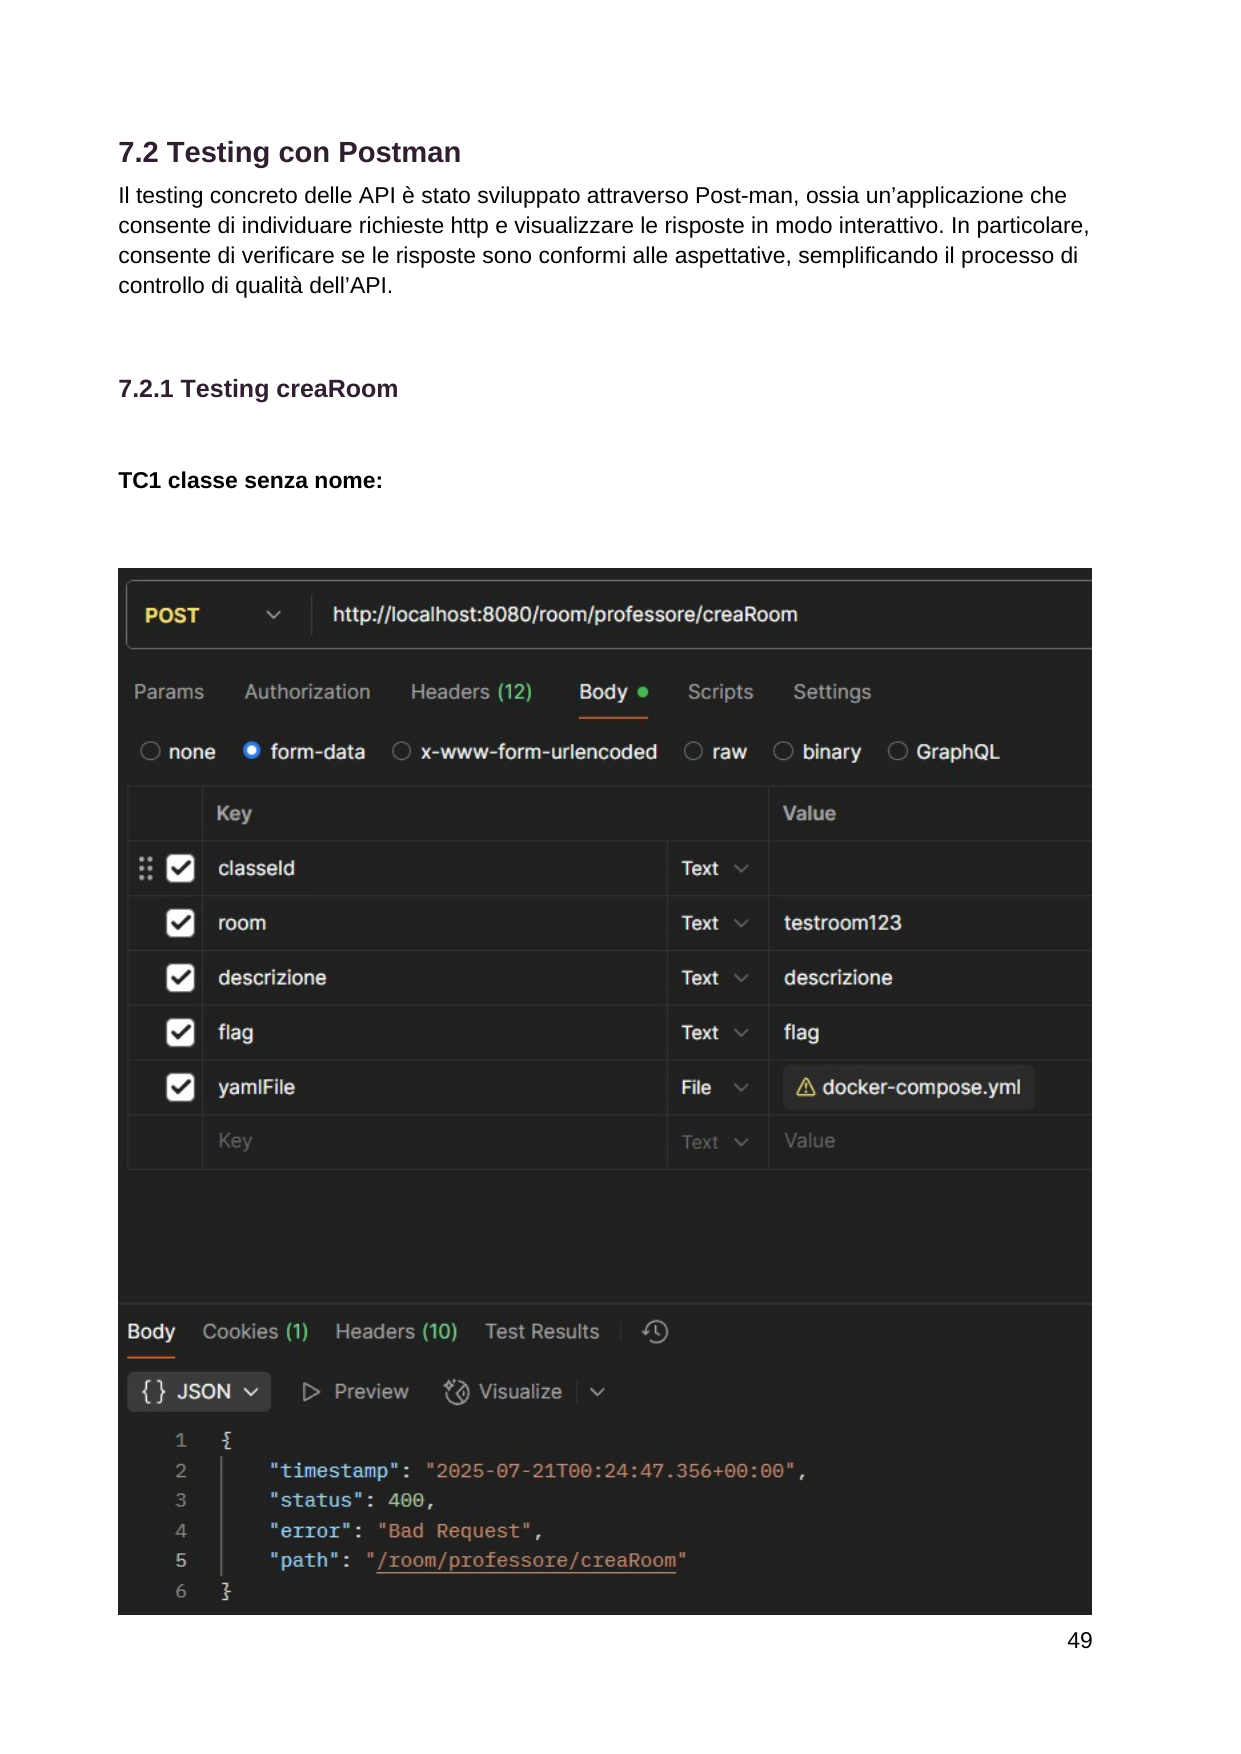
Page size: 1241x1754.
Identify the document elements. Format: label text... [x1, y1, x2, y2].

picture [118, 568, 1092, 1615]
text TC1 classe senza nome: [118, 467, 1092, 493]
subtitle 7.2.1 Testing creaRoom [118, 374, 1092, 403]
subtitle 7.2 Testing con Postman [118, 135, 1092, 168]
text Il testing concreto delle API è stato sviluppato attraverso Post-man, ossia un’applicazione che consente di individuare richieste http e visualizzare le risposte in modo interattivo. In particolare, consente di verificare se le risposte sono conformi alle aspettative, semplificando il processo di controllo di qualità dell’API. [118, 182, 1092, 299]
